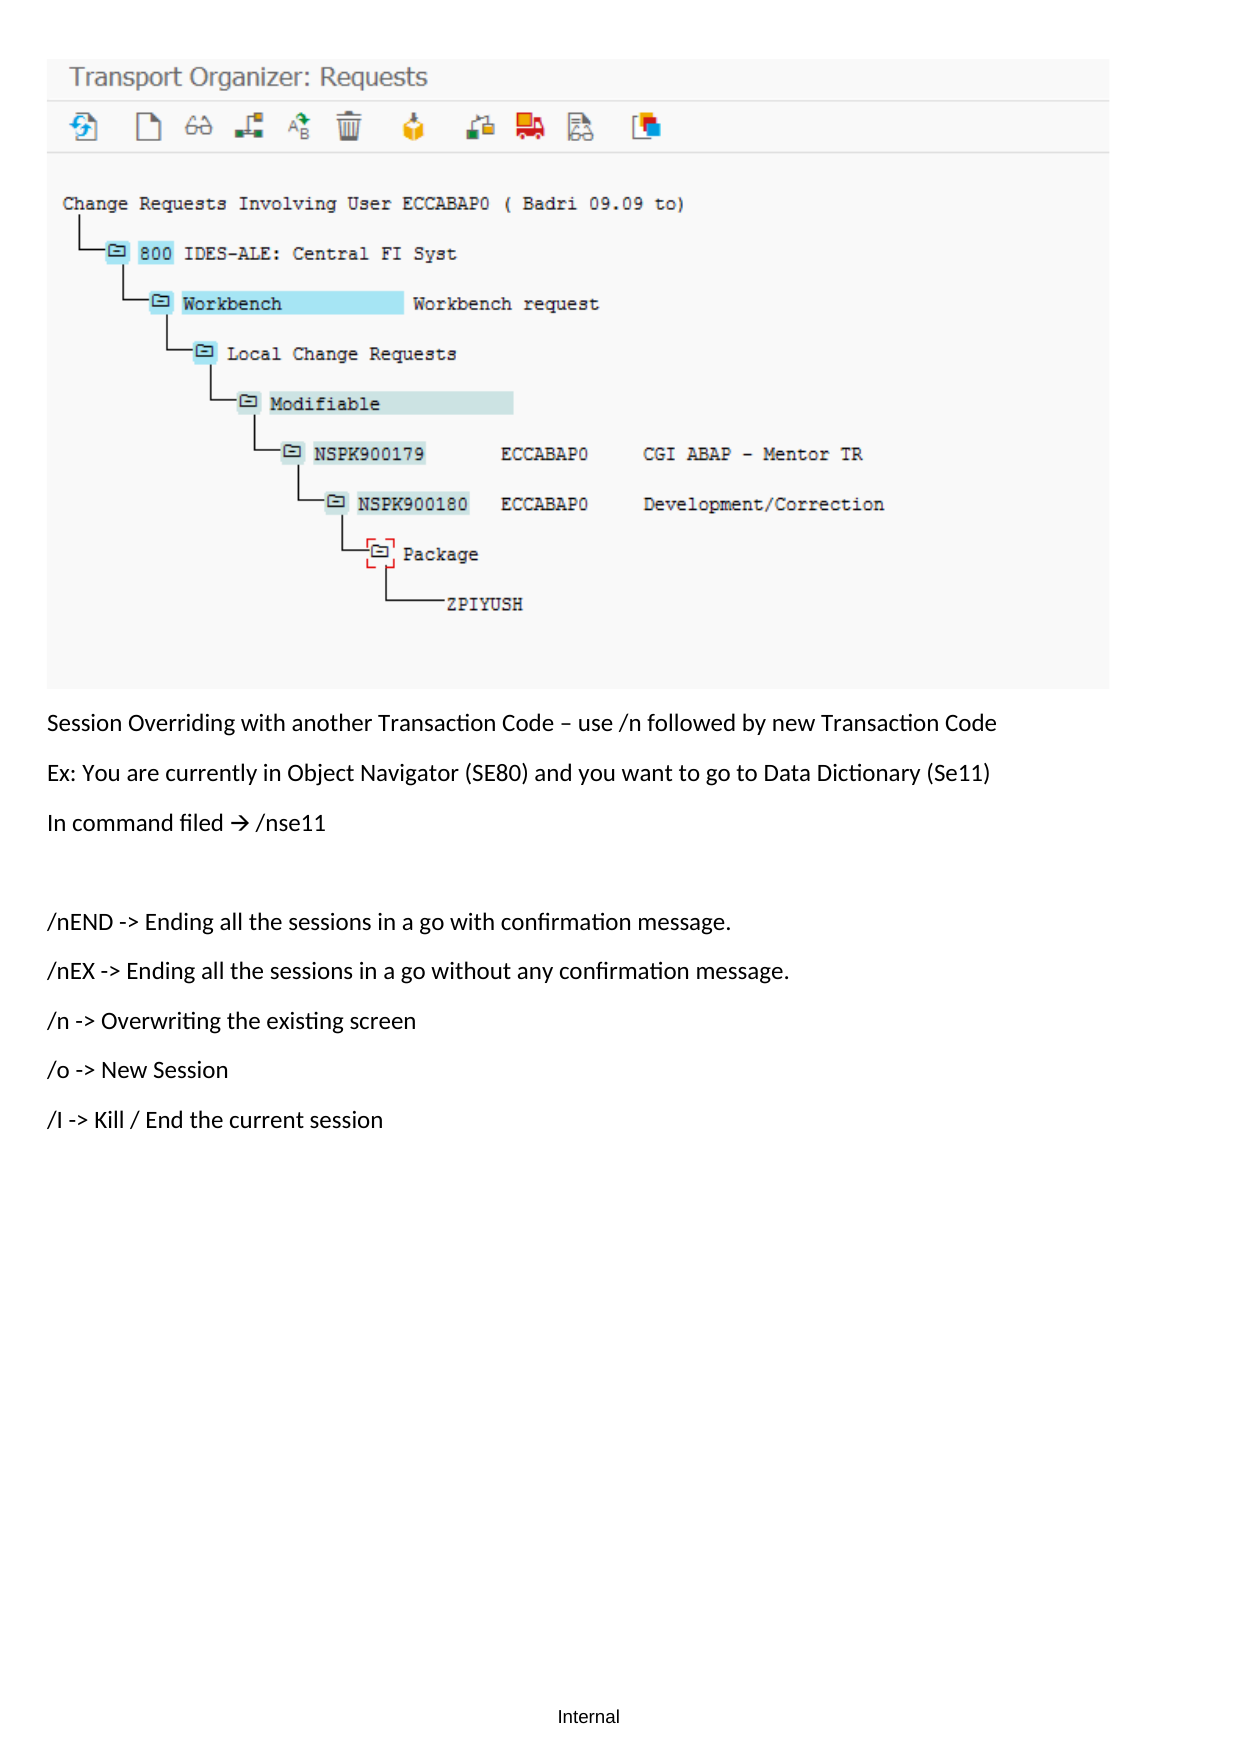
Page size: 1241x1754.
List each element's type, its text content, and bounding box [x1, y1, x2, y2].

text /nEND -> Ending all the sessions in a go with confirmation message. [47, 906, 1181, 936]
text /o -> New Session [47, 1055, 1181, 1085]
text /nEX -> Ending all the sessions in a go without any confirmation message. [47, 956, 1181, 986]
text In command filed 🡪 /nse11 [47, 807, 1181, 837]
picture [46, 59, 1110, 689]
text /I -> Kill / End the current session [47, 1104, 1181, 1135]
text Session Overriding with another Transaction Code – use /n followed by new Transaction Code [47, 708, 1181, 738]
text /n -> Overwriting the existing screen [47, 1005, 1181, 1036]
text Ex: You are currently in Object Navigator (SE80) and you want to go to Data Dictionary (Se11) [47, 757, 1181, 788]
